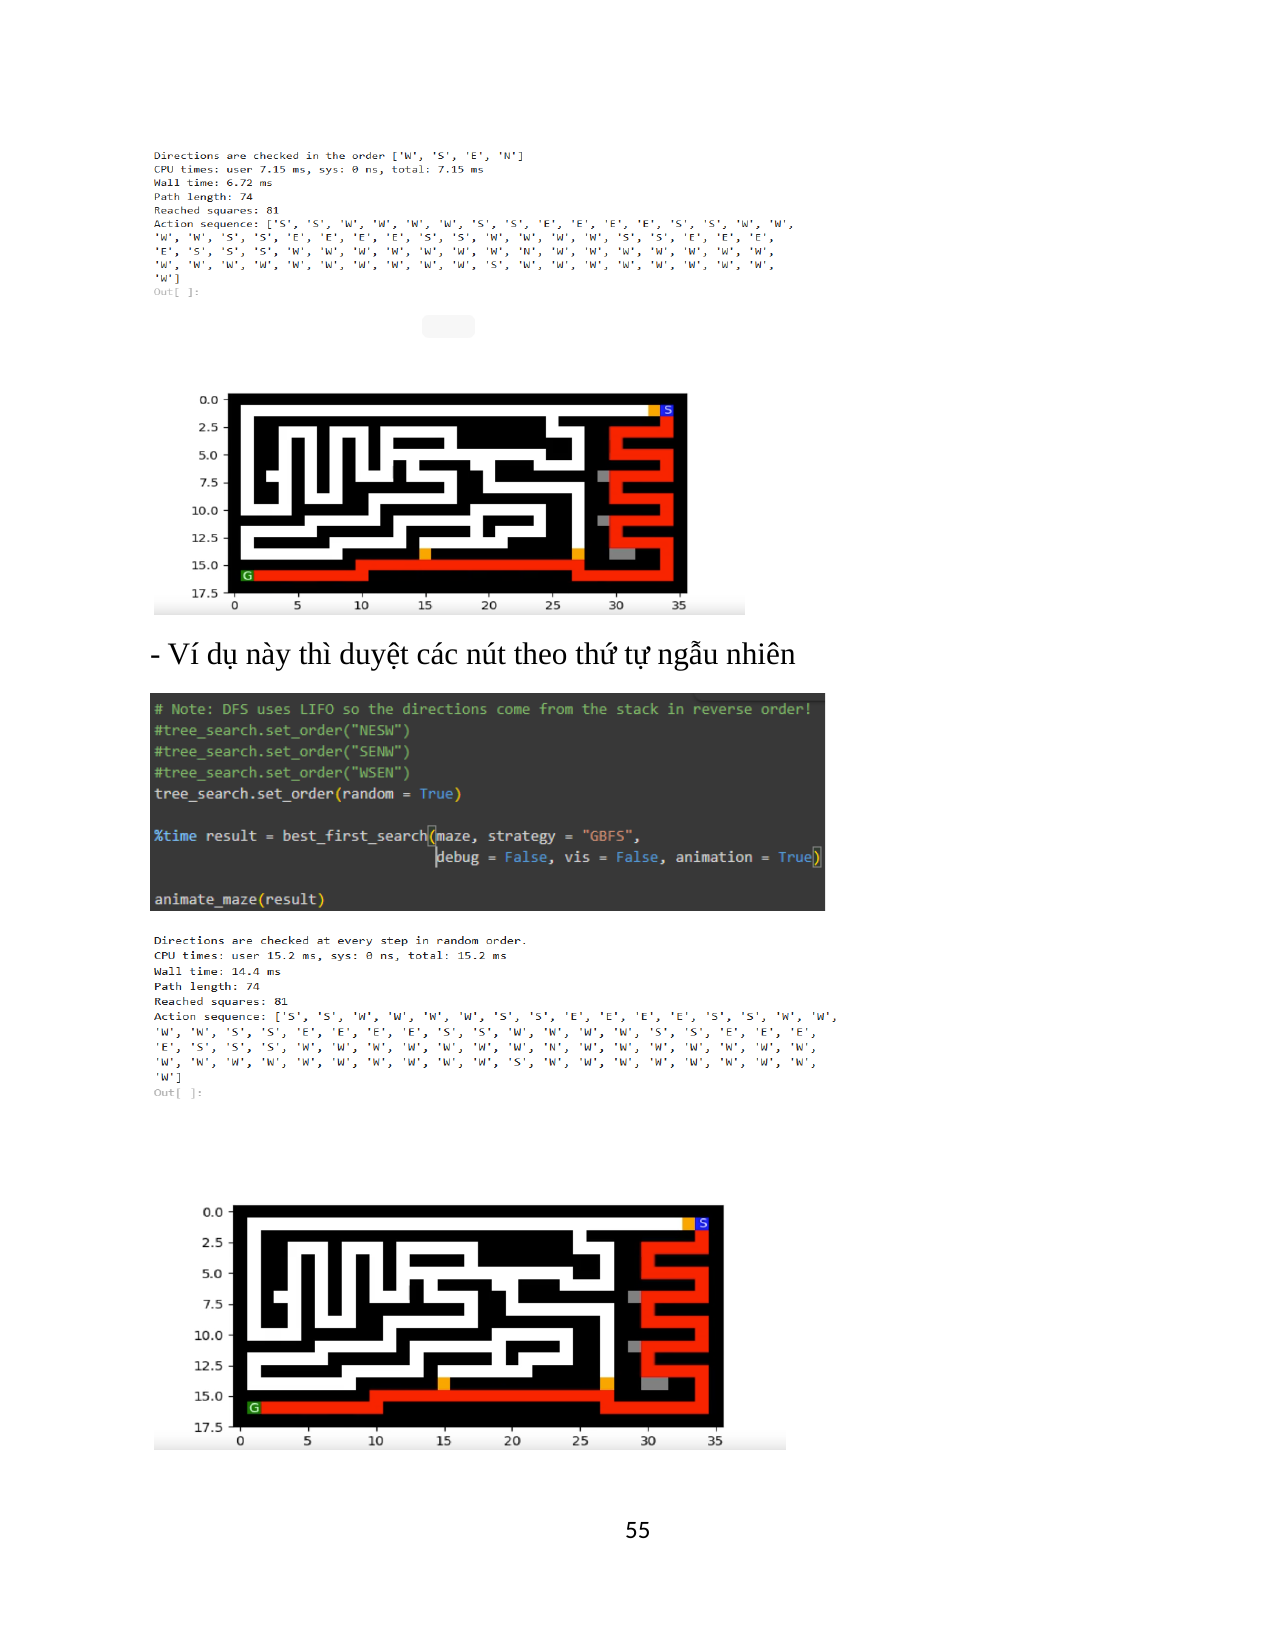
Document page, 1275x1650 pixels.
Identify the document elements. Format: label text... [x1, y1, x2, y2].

picture [150, 931, 836, 1450]
text - Ví dụ này thì duyệt các nút theo thứ tự ngẫu nhiên [150, 636, 1125, 671]
picture [150, 693, 826, 911]
picture [150, 150, 793, 615]
